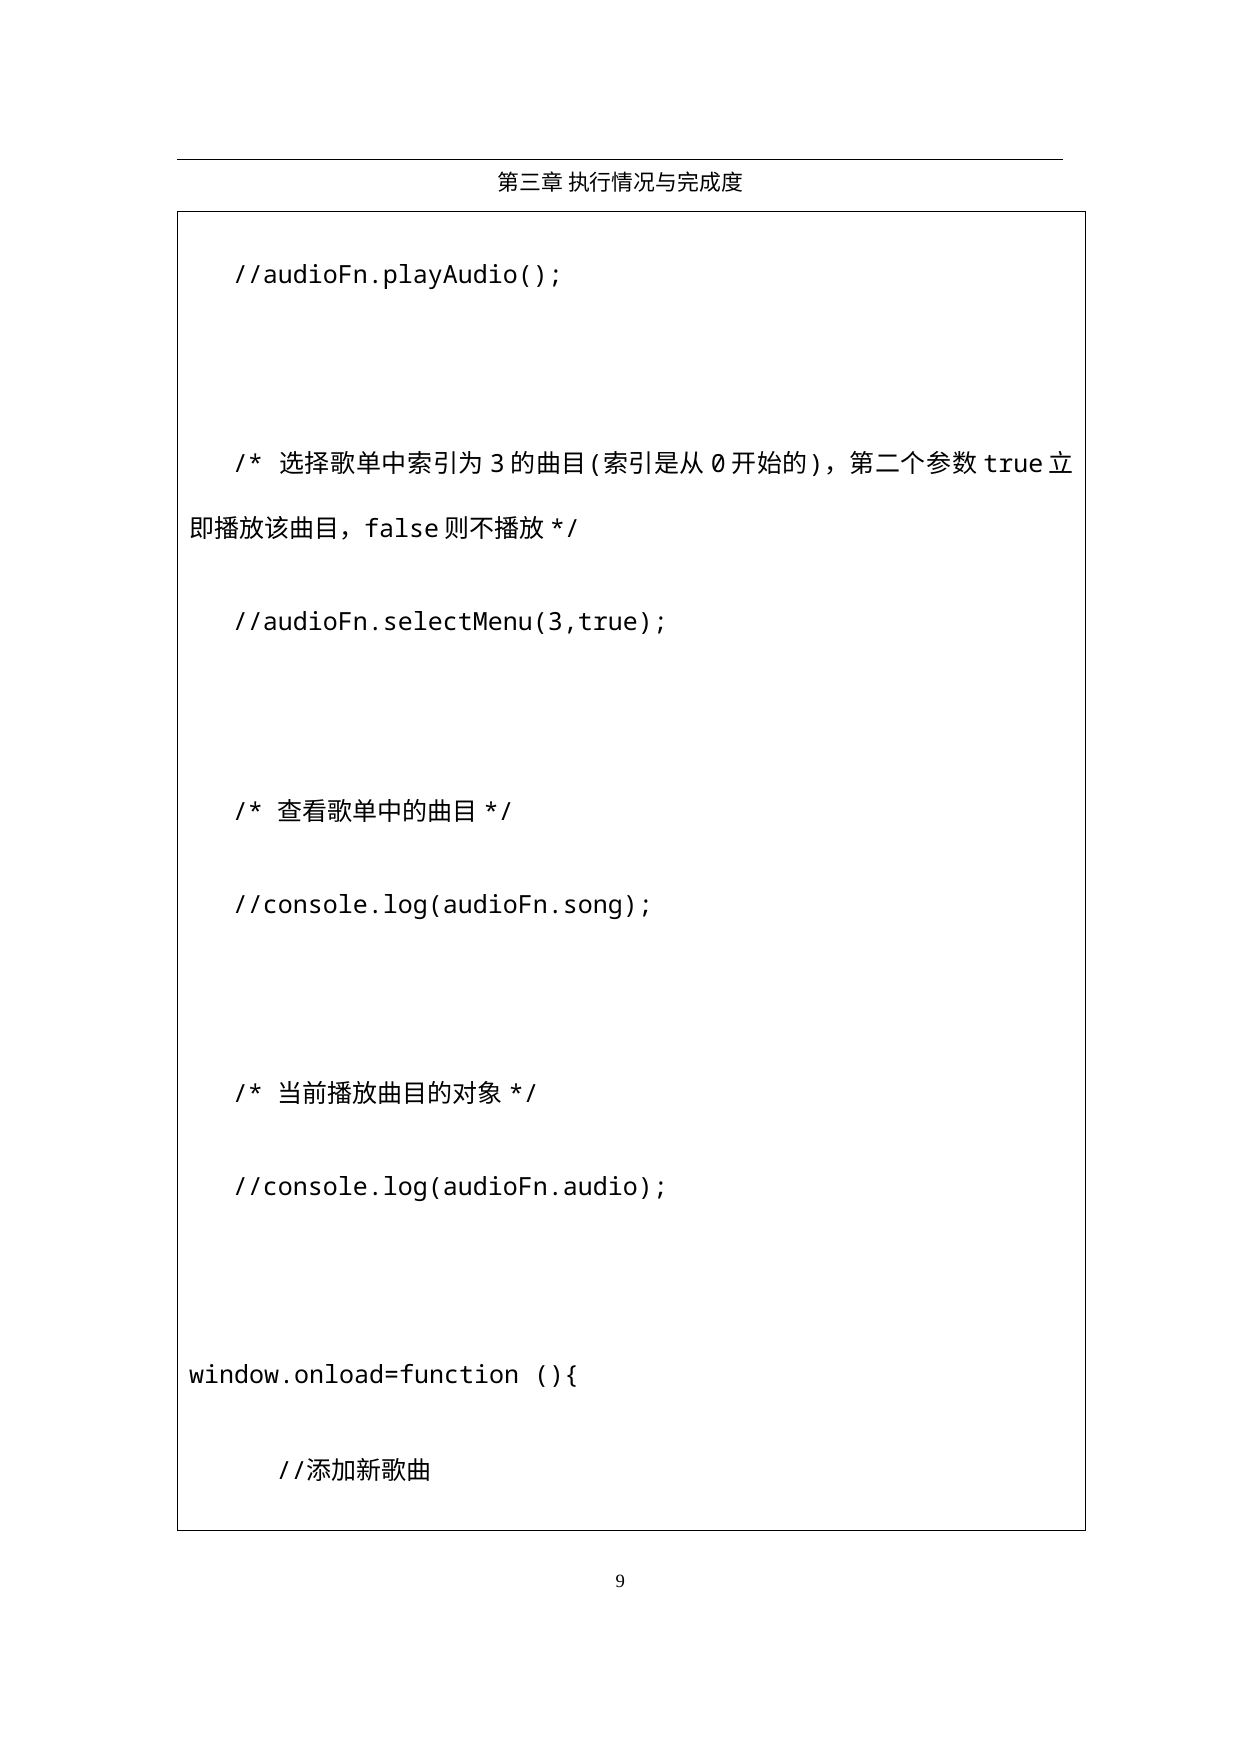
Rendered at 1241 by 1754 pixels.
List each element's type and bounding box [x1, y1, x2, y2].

table_header [178, 212, 1085, 1530]
